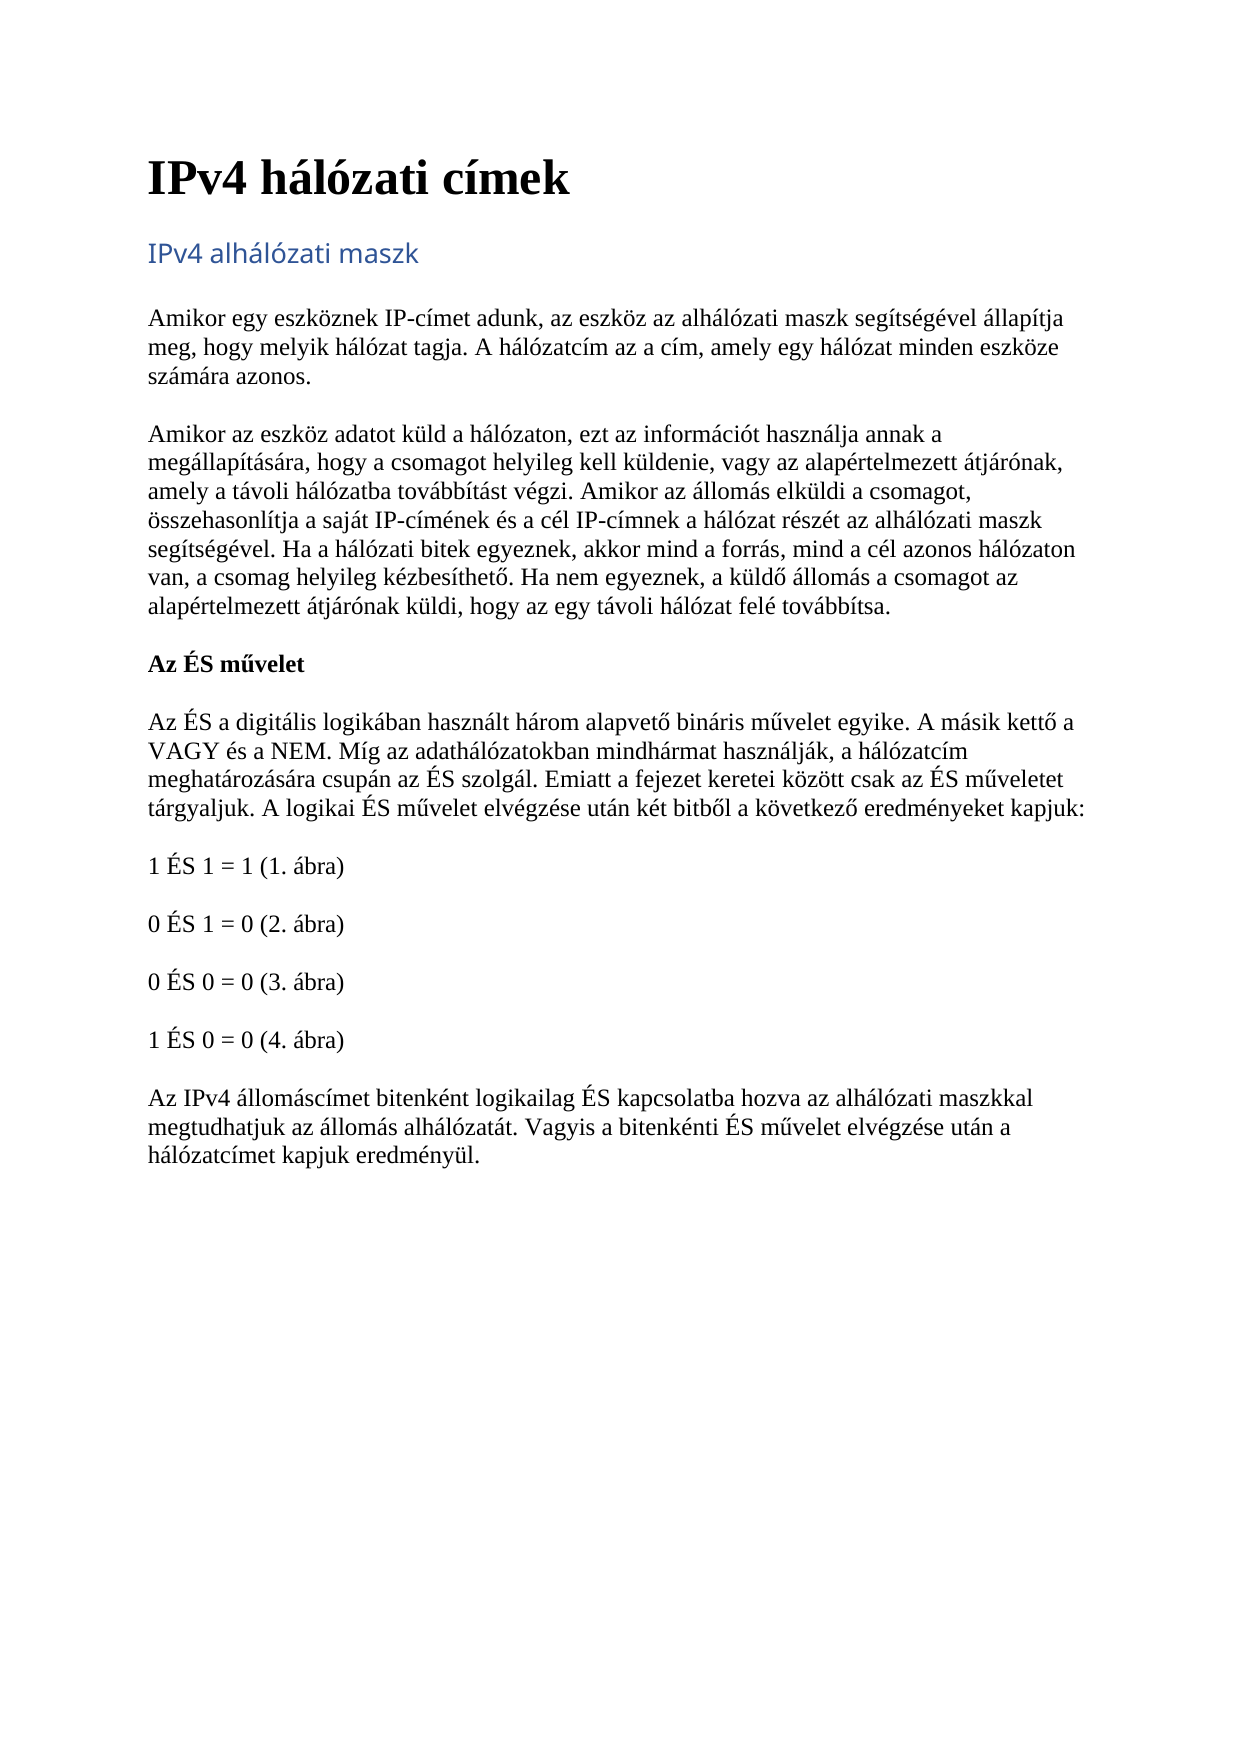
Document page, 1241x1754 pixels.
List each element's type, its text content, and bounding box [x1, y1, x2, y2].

text 0 ÉS 0 = 0 (3. ábra) [148, 967, 1093, 996]
text Amikor egy eszköznek IP-címet adunk, az eszköz az alhálózati maszk segítségével állapítja meg, hogy melyik hálózat tagja. A hálózatcím az a cím, amely egy hálózat minden eszköze számára azonos. [148, 303, 1093, 389]
text 0 ÉS 1 = 0 (2. ábra) [148, 909, 1093, 938]
text Az ÉS művelet [148, 649, 1093, 678]
subtitle IPv4 hálózati címek [148, 148, 1093, 205]
subtitle IPv4 alhálózati maszk [148, 234, 1093, 271]
text Amikor az eszköz adatot küld a hálózaton, ezt az információt használja annak a megállapítására, hogy a csomagot helyileg kell küldenie, vagy az alapértelmezett átjárónak, amely a távoli hálózatba továbbítást végzi. Amikor az állomás elküldi a csomagot, összehasonlítja a saját IP-címének és a cél IP-címnek a hálózat részét az alhálózati maszk segítségével. Ha a hálózati bitek egyeznek, akkor mind a forrás, mind a cél azonos hálózaton van, a csomag helyileg kézbesíthető. Ha nem egyeznek, a küldő állomás a csomagot az alapértelmezett átjárónak küldi, hogy az egy távoli hálózat felé továbbítsa. [148, 419, 1093, 620]
text 1 ÉS 0 = 0 (4. ábra) [148, 1025, 1093, 1054]
text Az ÉS a digitális logikában használt három alapvető bináris művelet egyike. A másik kettő a VAGY és a NEM. Míg az adathálózatokban mindhármat használják, a hálózatcím meghatározására csupán az ÉS szolgál. Emiatt a fejezet keretei között csak az ÉS műveletet tárgyaljuk. A logikai ÉS művelet elvégzése után két bitből a következő eredményeket kapjuk: [148, 707, 1093, 822]
text Az IPv4 állomáscímet bitenként logikailag ÉS kapcsolatba hozva az alhálózati maszkkal megtudhatjuk az állomás alhálózatát. Vagyis a bitenkénti ÉS művelet elvégzése után a hálózatcímet kapjuk eredményül. [148, 1083, 1093, 1169]
text 1 ÉS 1 = 1 (1. ábra) [148, 851, 1093, 880]
